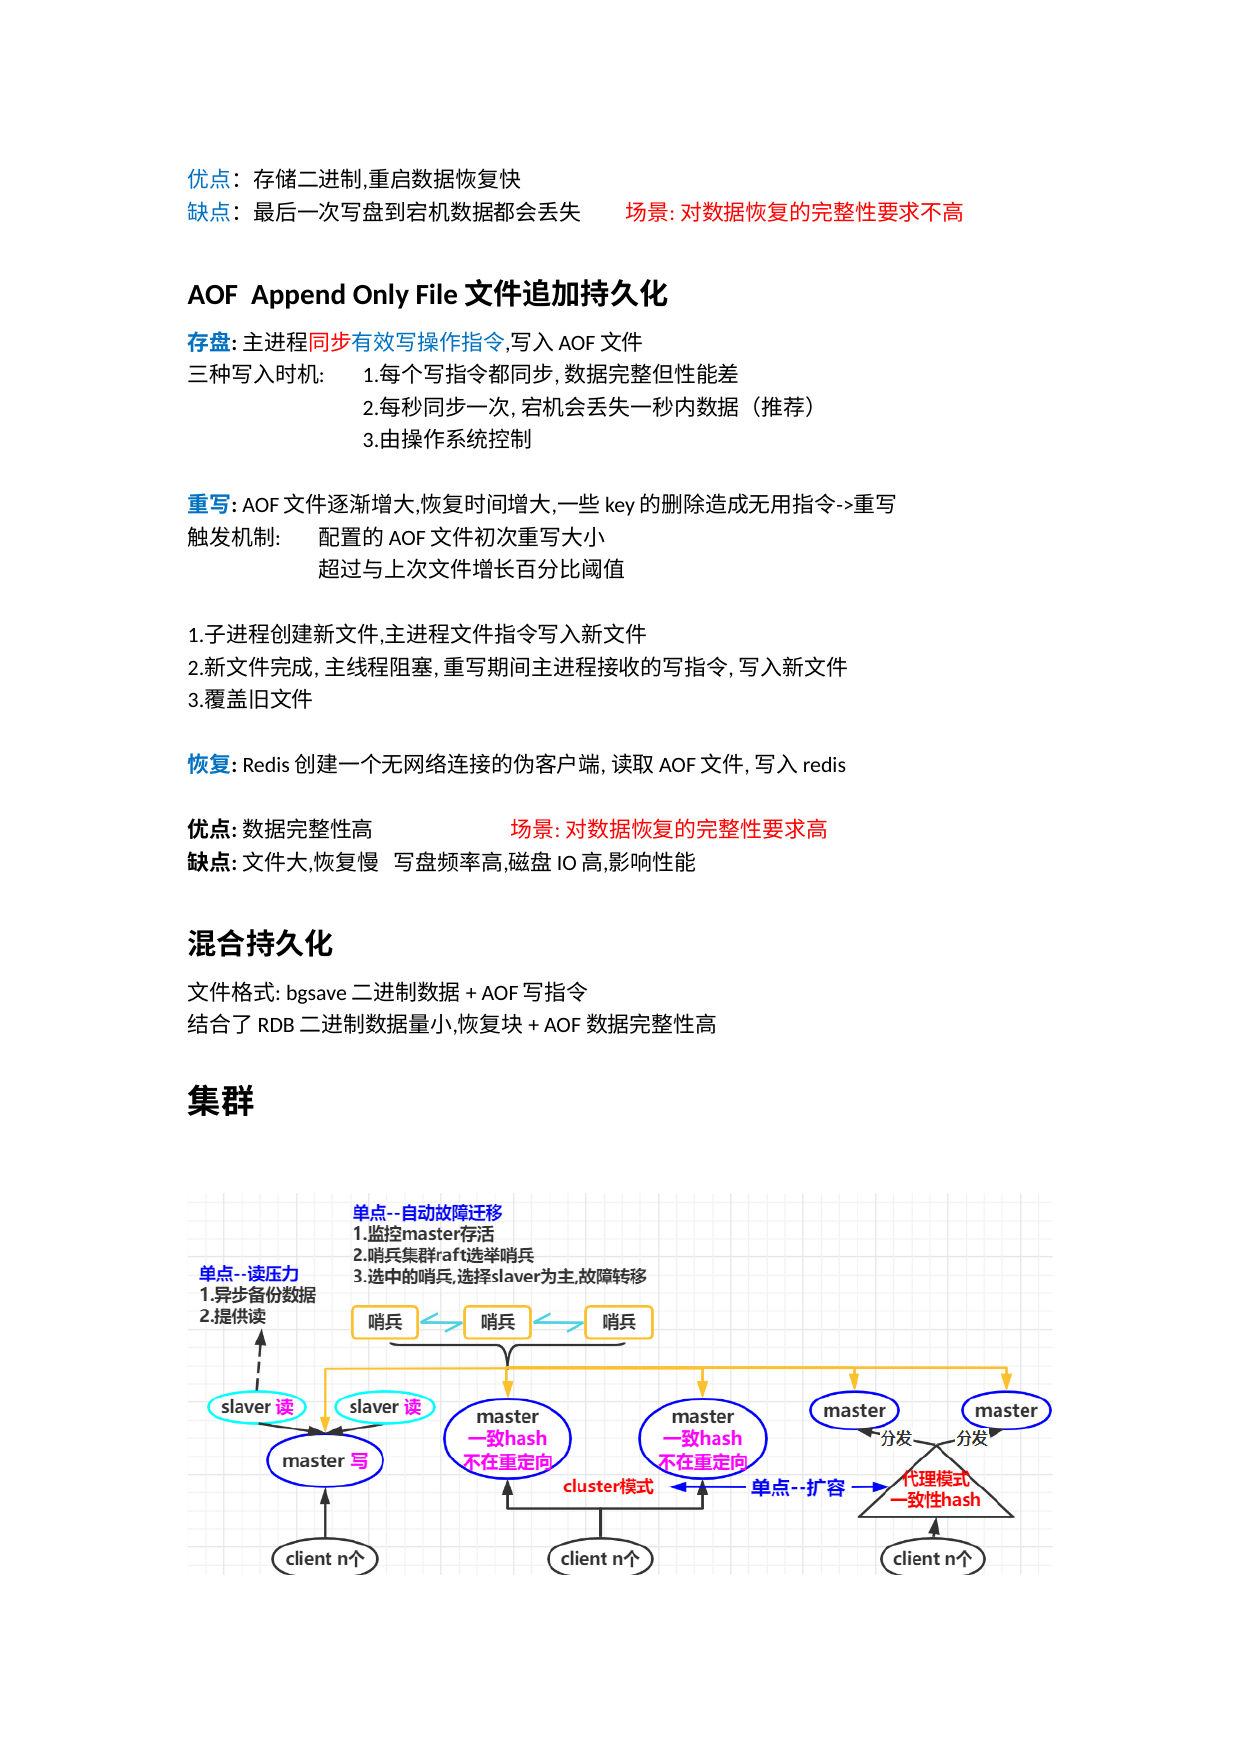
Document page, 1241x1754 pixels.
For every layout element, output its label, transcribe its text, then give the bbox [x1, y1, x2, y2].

text 文件格式: bgsave二进制数据 + AOF写指令 [187, 974, 1053, 1007]
text 三种写入时机: 1.每个写指令都同步, 数据完整但性能差 [187, 357, 1053, 389]
text 超过与上次文件增长百分比阈值 [187, 552, 1053, 584]
text 重写: AOF文件逐渐增大,恢复时间增大,一些key的删除造成无用指令->重写 [187, 487, 1053, 519]
text 优点：存储二进制,重启数据恢复快 [187, 162, 1053, 194]
text 存盘: 主进程同步有效写操作指令,写入AOF文件 [187, 324, 1053, 357]
text AOF Append Only File文件追加持久化 [187, 259, 1053, 324]
text 缺点: 文件大,恢复慢 写盘频率高,磁盘IO高,影响性能 [187, 844, 1053, 877]
text 恢复: Redis创建一个无网络连接的伪客户端, 读取AOF文件, 写入redis [187, 747, 1053, 779]
text 2.新文件完成, 主线程阻塞, 重写期间主进程接收的写指令, 写入新文件 [187, 649, 1053, 682]
subtitle 集群 [187, 1067, 1053, 1132]
text 优点: 数据完整性高 场景: 对数据恢复的完整性要求高 [187, 812, 1053, 844]
text 1.子进程创建新文件,主进程文件指令写入新文件 [187, 617, 1053, 649]
text 混合持久化 [187, 909, 1053, 974]
text 缺点：最后一次写盘到宕机数据都会丢失 场景: 对数据恢复的完整性要求不高 [187, 194, 1053, 227]
text 2.每秒同步一次, 宕机会丢失一秒内数据（推荐） [319, 389, 1053, 422]
text 触发机制: 配置的AOF文件初次重写大小 [187, 519, 1053, 552]
picture [187, 1193, 1053, 1575]
text 结合了RDB二进制数据量小,恢复块 + AOF 数据完整性高 [187, 1007, 1053, 1039]
text 3.覆盖旧文件 [187, 682, 1053, 714]
text 3.由操作系统控制 [319, 422, 1053, 454]
